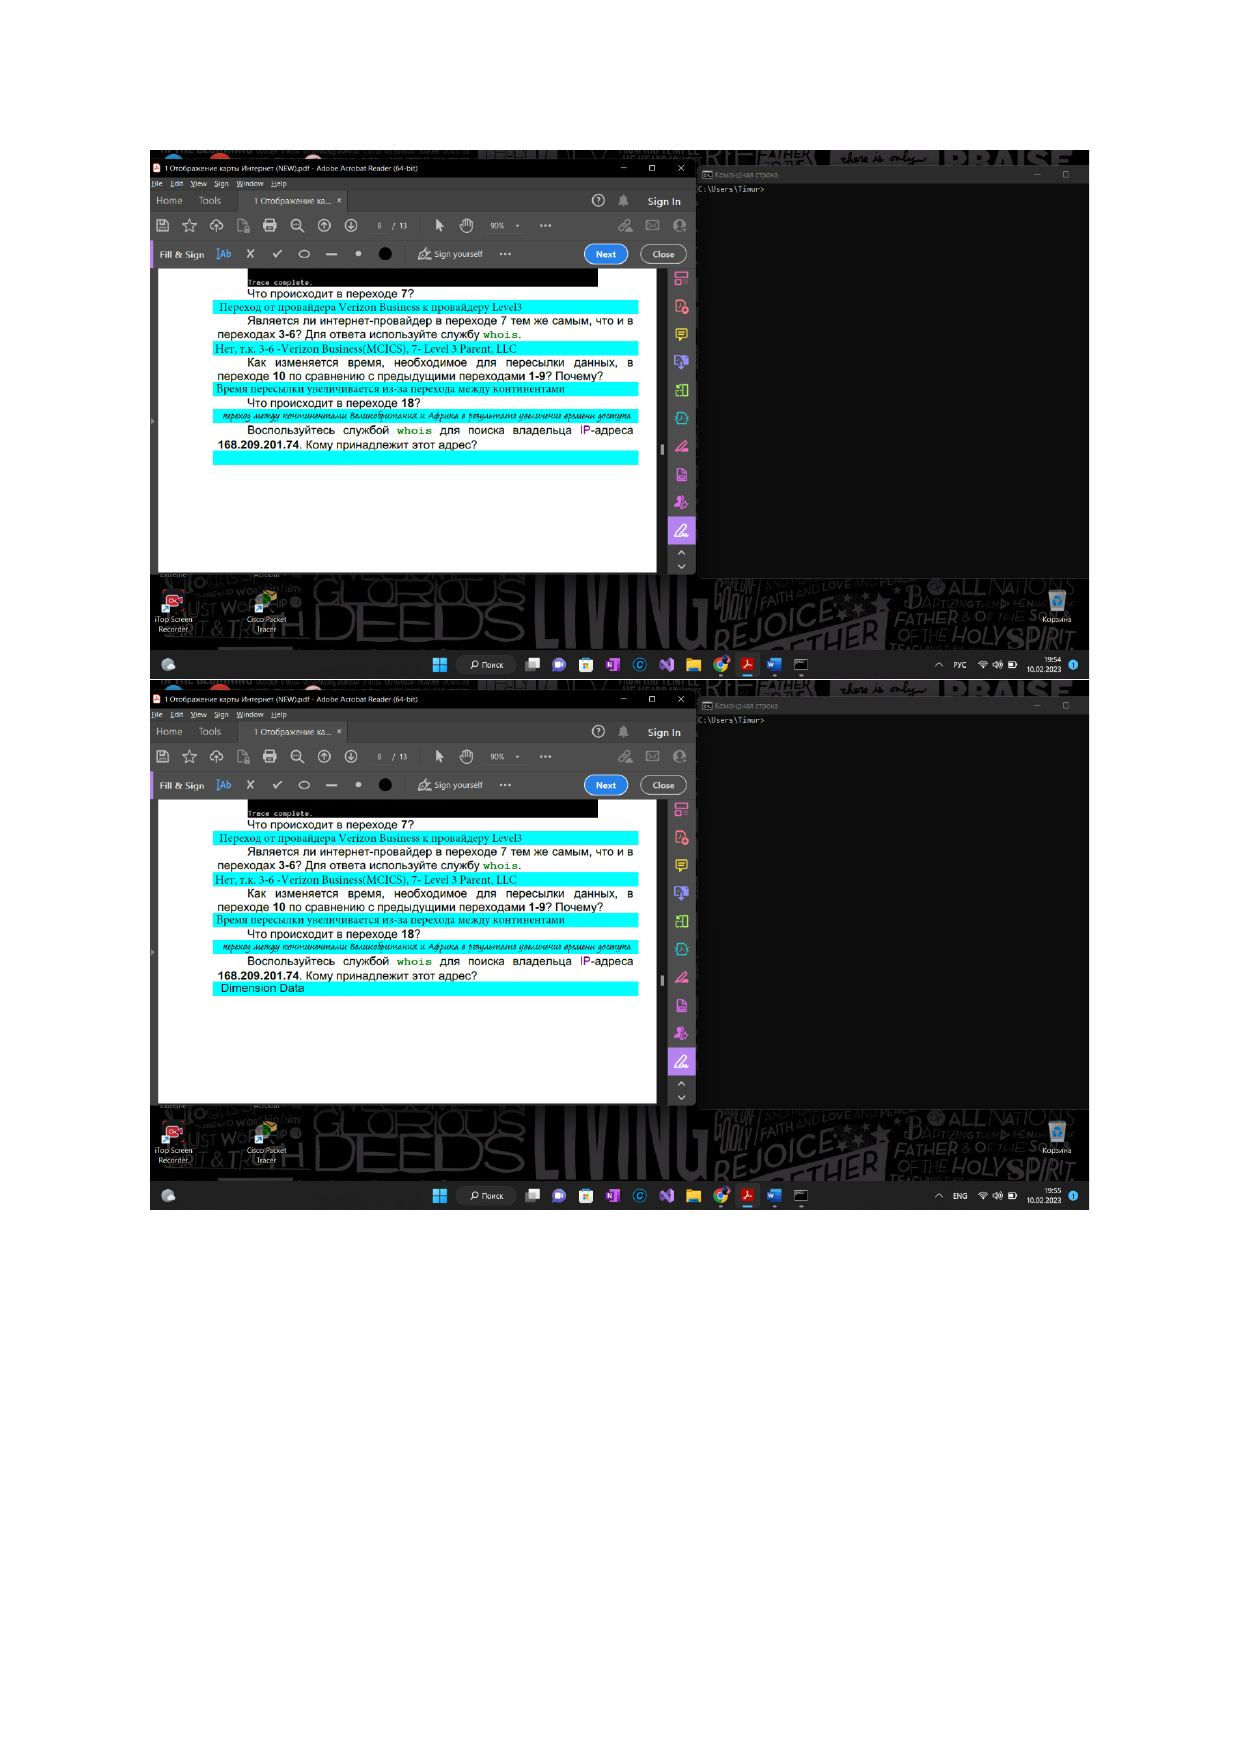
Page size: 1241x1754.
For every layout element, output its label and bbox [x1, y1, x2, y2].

picture [150, 680, 1090, 1210]
picture [150, 150, 1090, 679]
